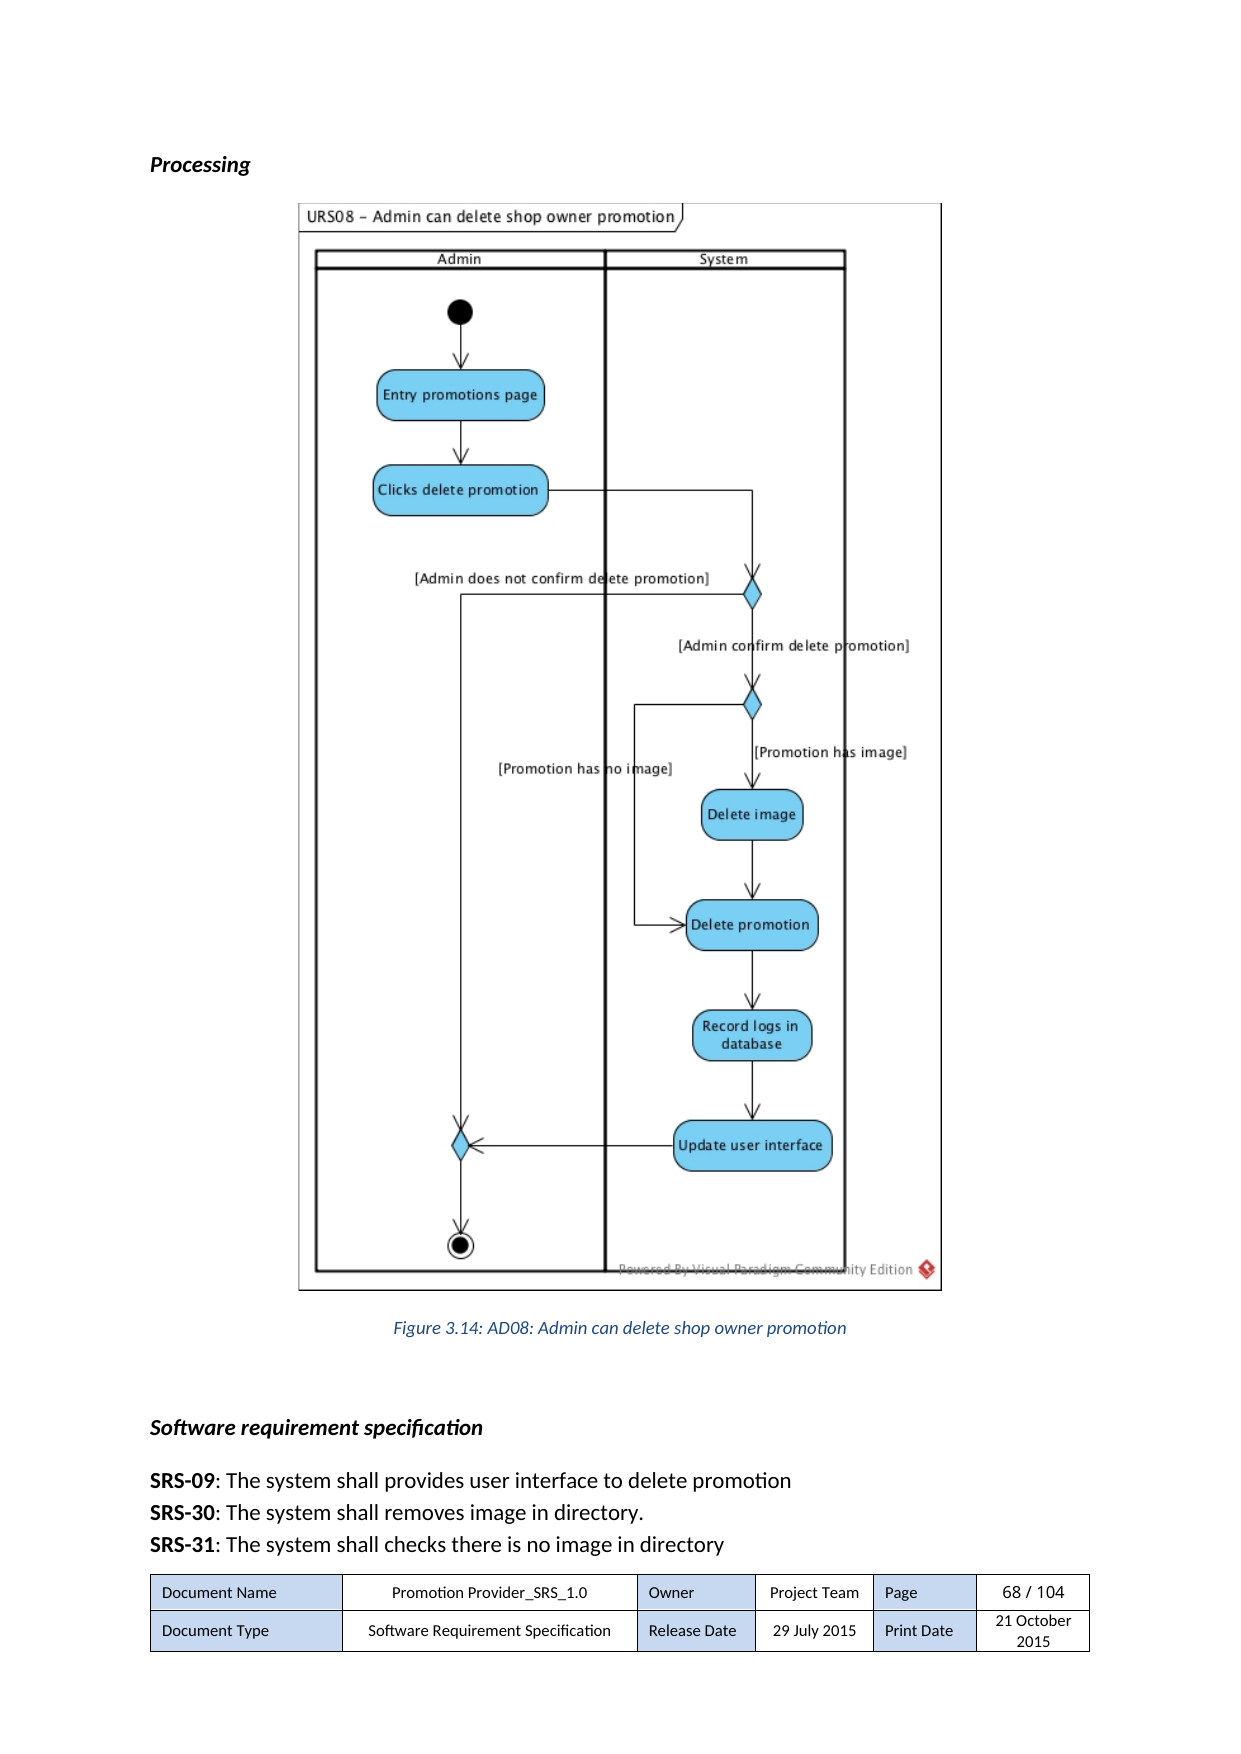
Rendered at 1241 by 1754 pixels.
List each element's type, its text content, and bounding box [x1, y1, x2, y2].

picture [298, 203, 942, 1291]
text Software requirement specification [150, 1413, 1090, 1441]
text Figure 3.14: AD08: Admin can delete shop owner promotion [150, 1316, 1090, 1339]
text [150, 1466, 1090, 1558]
text Processing [150, 150, 1090, 178]
